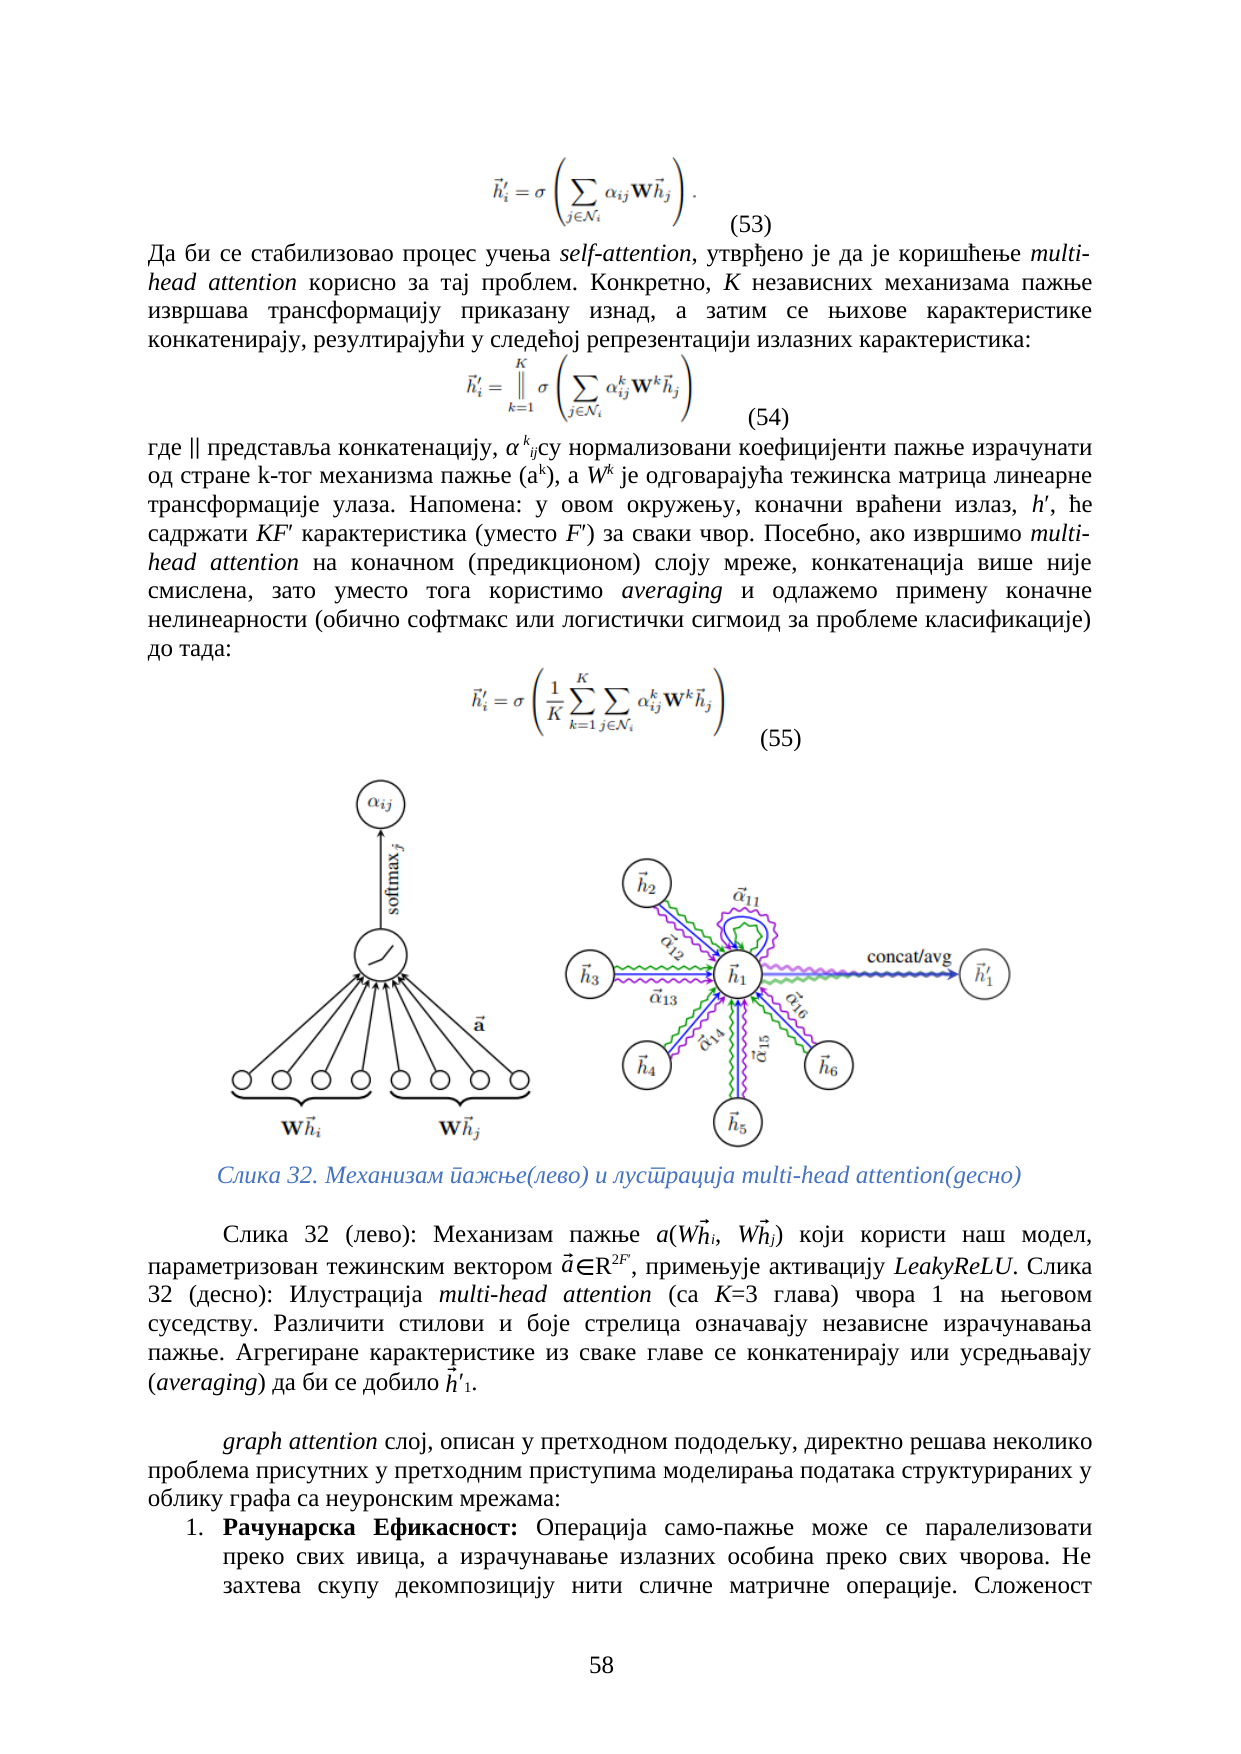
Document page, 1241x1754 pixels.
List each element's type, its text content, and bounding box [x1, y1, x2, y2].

text graph attention слој, описан у претходном пододељку, директно решава неколико проблема присутних у претходним приступима моделирања података структурираних у облику графа са неуронским мрежама: [148, 1426, 1092, 1512]
picture [450, 353, 748, 425]
text Слика 32 (лево): Механизам пажње a(Wi​, Wj​) који користи наш модел, параметризован тежинским вектором ∈R2F′​, примењује активацију LeakyReLU. Слика 32 (десно): Илустрација multi-head attention (са K=3 глава) чвора 1 на његовом суседству. Различити стилови и боје стрелица означавају независне израчунавања пажње. Агрегиране карактеристике из сваке главе се конкатенирају или усредњавају (averaging) да би се добило ′1​. [148, 1218, 1092, 1397]
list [185, 1512, 1092, 1598]
picture [207, 751, 1033, 1161]
picture [468, 147, 730, 233]
text Слика 32. Механизам пажње(лево) и лустрација multi-head attention(десно) [148, 1160, 1092, 1189]
text Да би се стабилизовао процес учења self-attention, утврђено је да је коришћење multi-head attention корисно за тај проблем. Конкретно, K независних механизама пажње извршава трансформацију приказану изнад, а затим се њихове карактеристике конкатенирају, резултирајући у следећој репрезентацији излазних карактеристика: [148, 238, 1092, 353]
picture [438, 661, 760, 746]
text где || представља конкатенацију, α k​ijсу нормализовани коефицијенти пажње израчунати од стране k-тог механизма пажње (ak), а Wk​ је одговарајућа тежинска матрица линеарне трансформације улаза. Напомена: у овом окружењу, коначни враћени излаз, h′, ће садржати KF′ карактеристика (уместо F′) за сваки чвор. Посебно, ако извршимо multi-head attention на коначном (предикционом) слоју мреже, конкатенација више није смислена, зато уместо тога користимо averaging и одлажемо примену коначне нелинеарности (обично софтмакс или логистички сигмоид за проблеме класификације) до тада: [148, 430, 1092, 662]
